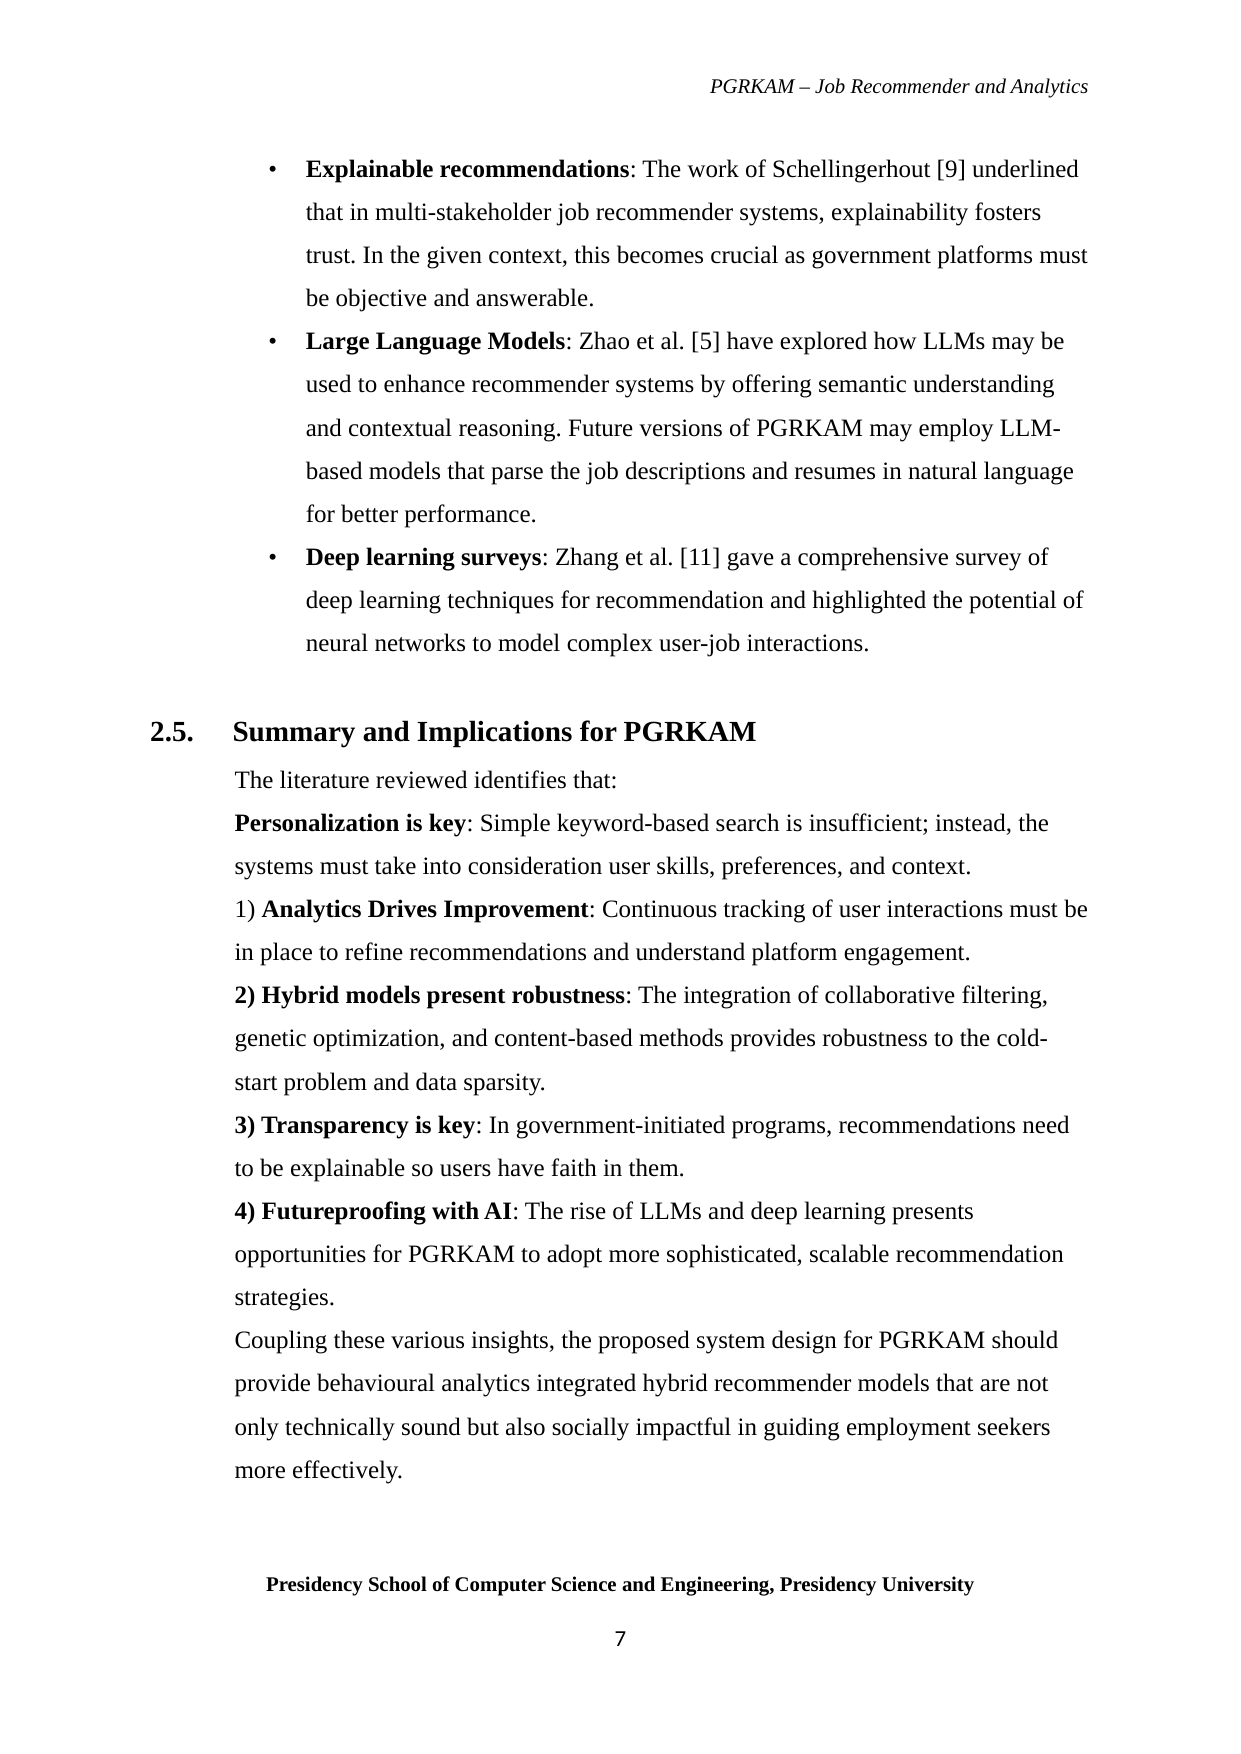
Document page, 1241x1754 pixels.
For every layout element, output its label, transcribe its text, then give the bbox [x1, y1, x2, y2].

list 2) Hybrid models present robustness: The integration of collaborative filtering, genetic optimization, and content-based methods provides robustness to the cold-start problem and data sparsity. [234, 980, 1090, 1095]
list Large Language Models: Zhao et al. [5] have explored how LLMs may be used to enhance recommender systems by offering semantic understanding and contextual reasoning. Future versions of PGRKAM may employ LLM-based models that parse the job descriptions and resumes in natural language for better performance. [268, 326, 1090, 528]
list Coupling these various insights, the proposed system design for PGRKAM should provide behavioural analytics integrated hybrid recommender models that are not only technically sound but also socially impactful in guiding employment seekers more effectively. [234, 1325, 1090, 1483]
list Explainable recommendations: The work of Schellingerhout [9] underlined that in multi-stakeholder job recommender systems, explainability fosters trust. In the given context, this becomes crucial as government platforms must be objective and answerable. [268, 154, 1090, 312]
list Deep learning surveys: Zhang et al. [11] gave a comprehensive survey of deep learning techniques for recommendation and highlighted the potential of neural networks to model complex user-job interactions. [268, 542, 1090, 657]
list 3) Transparency is key: In government-initiated programs, recommendations need to be explainable so users have faith in them. [234, 1110, 1090, 1182]
list Summary and Implications for PGRKAM [150, 714, 1090, 748]
list 4) Futureproofing with AI: The rise of LLMs and deep learning presents opportunities for PGRKAM to adopt more sophisticated, scalable recommendation strategies. [234, 1196, 1090, 1311]
list The literature reviewed identifies that: [234, 765, 1090, 793]
list Personalization is key: Simple keyword-based search is insufficient; instead, the systems must take into consideration user skills, preferences, and context. 1) Analytics Drives Improvement: Continuous tracking of user interactions must be in place to refine recommendations and understand platform engagement. [234, 808, 1090, 966]
